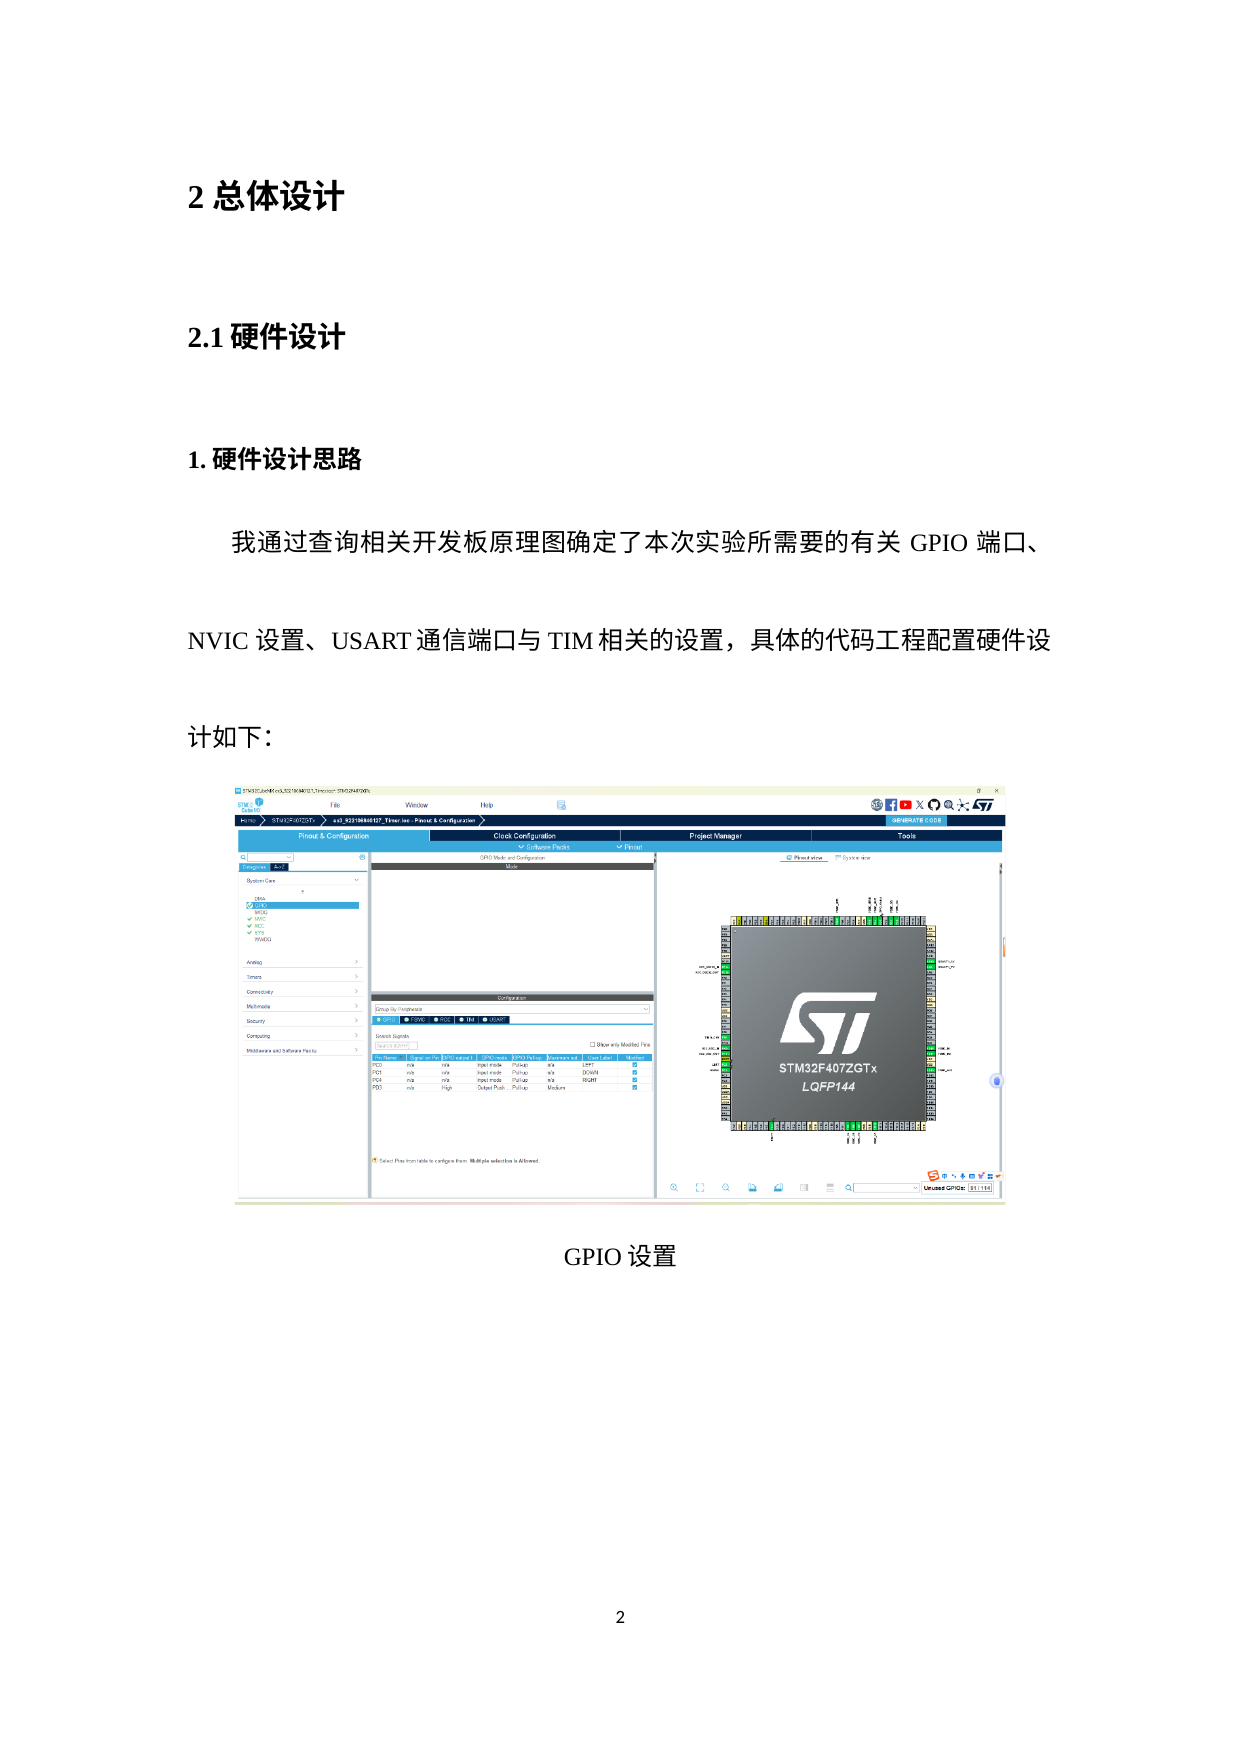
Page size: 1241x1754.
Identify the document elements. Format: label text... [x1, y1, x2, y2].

subtitle 2.1硬件设计 [187, 302, 1053, 367]
text GPIO设置 [187, 1222, 1053, 1287]
picture [234, 786, 1006, 1205]
subtitle 2 总体设计 [187, 162, 1053, 227]
text 1. 硬件设计思路 [187, 425, 1053, 490]
text 我通过查询相关开发板原理图确定了本次实验所需要的有关 GPIO 端口、 NVIC 设置、USART通信端口与TIM相关的设置，具体的代码工程配置硬件设计如下： [187, 508, 1053, 768]
